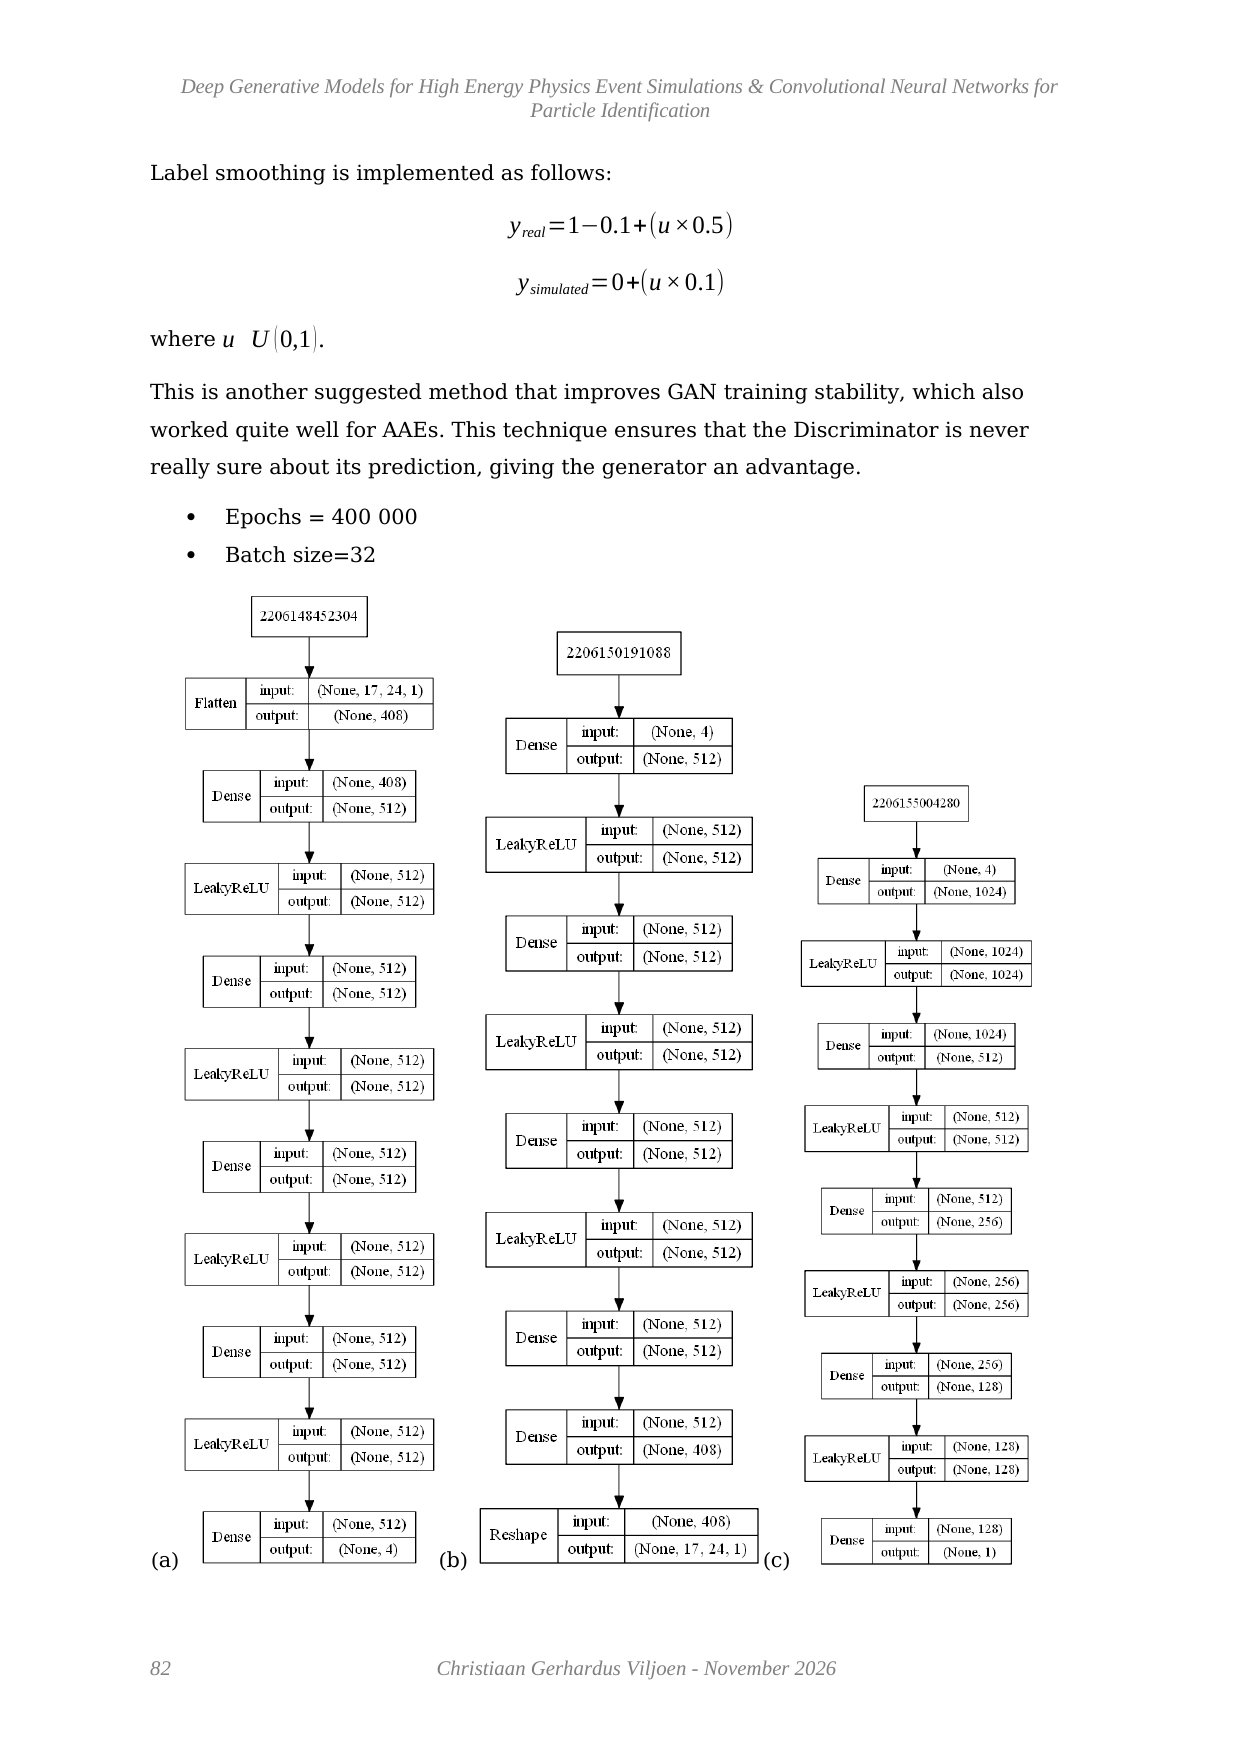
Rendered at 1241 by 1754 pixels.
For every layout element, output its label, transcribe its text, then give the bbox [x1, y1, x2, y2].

picture [180, 591, 438, 1568]
text Label smoothing is implemented as follows: [150, 159, 1090, 184]
list Batch size=32 [187, 542, 1090, 567]
picture [475, 626, 762, 1568]
text This is another suggested method that improves GAN training stability, which also worked quite well for AAEs. This technique ensures that the Discriminator is never really sure about its prediction, giving the generator an advantage. [150, 379, 1090, 479]
picture [797, 781, 1034, 1568]
text where [150, 323, 1090, 354]
list Epochs = 400 000 [187, 504, 1090, 529]
